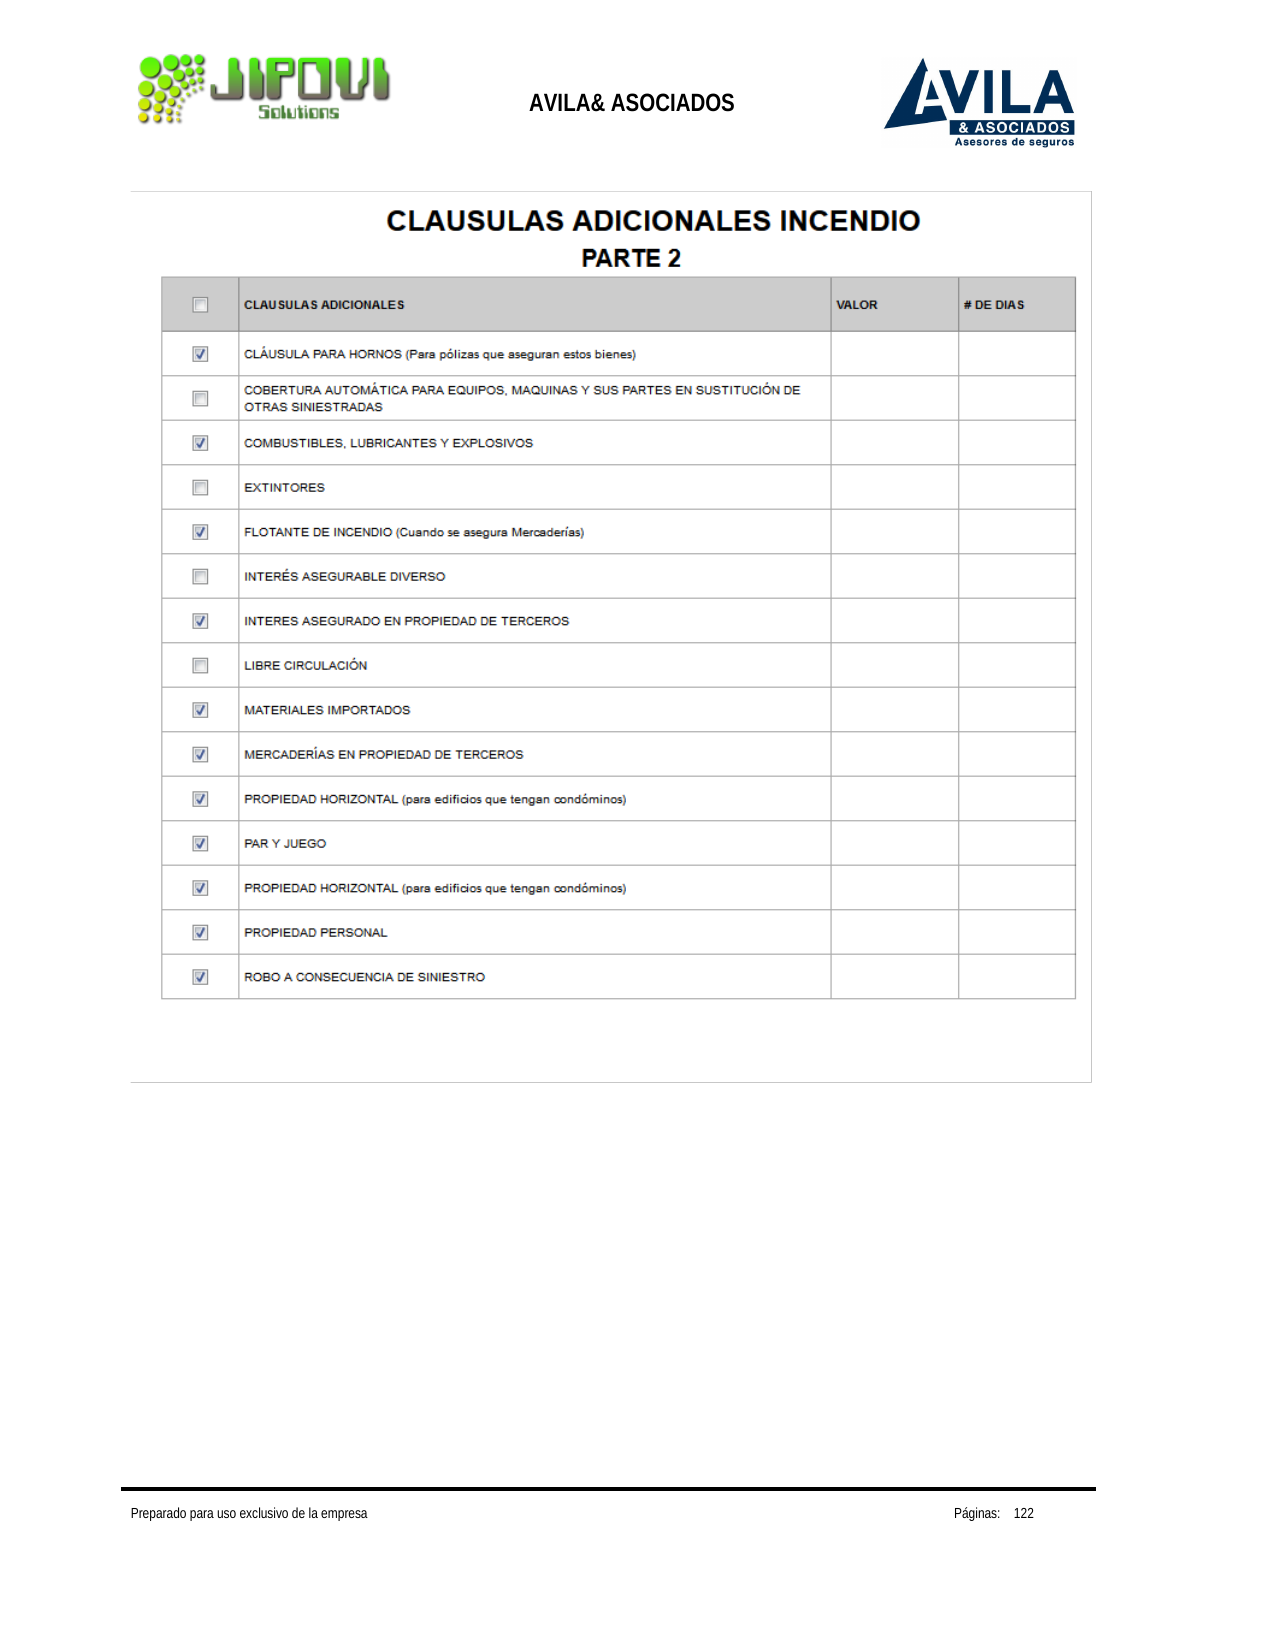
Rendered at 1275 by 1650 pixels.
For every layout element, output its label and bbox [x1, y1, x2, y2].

picture [130, 184, 1093, 1086]
picture [881, 57, 1077, 148]
picture [131, 47, 394, 128]
